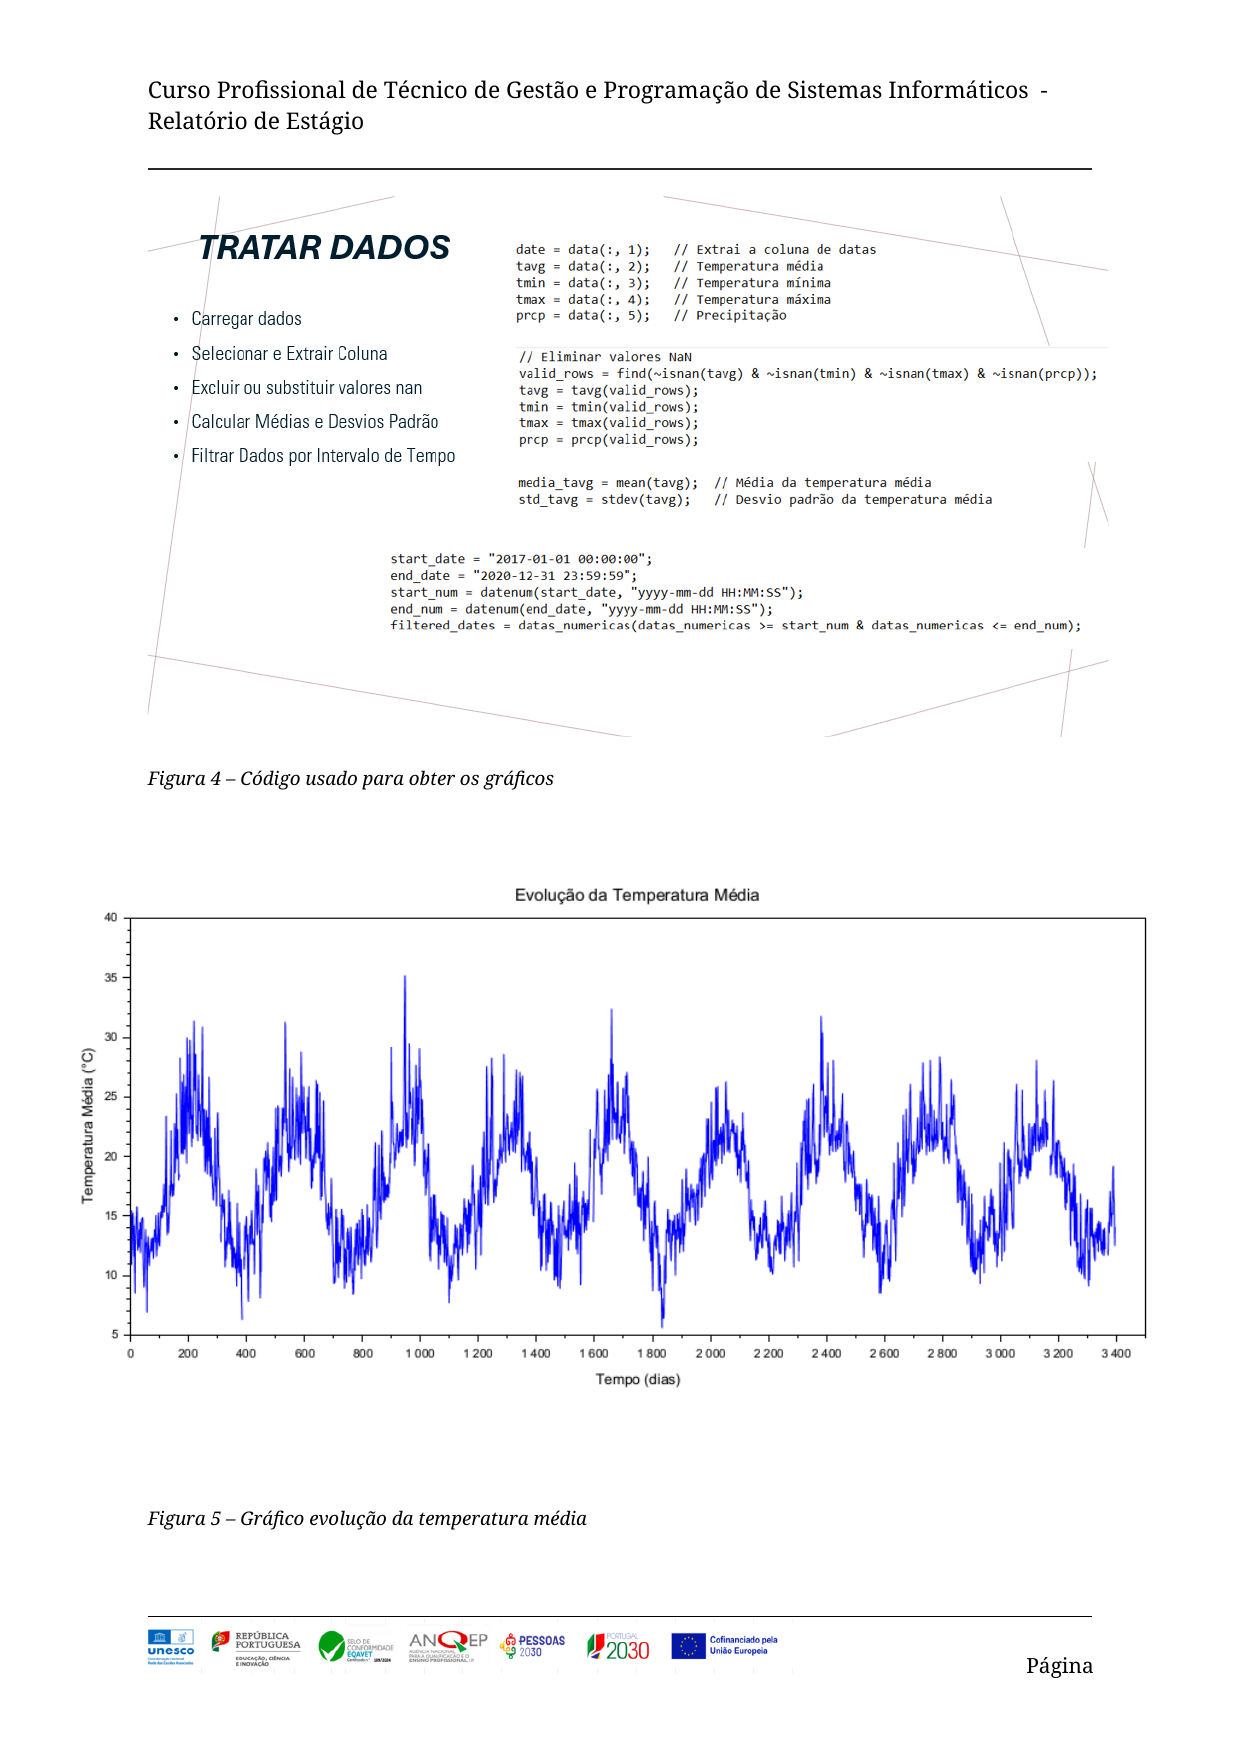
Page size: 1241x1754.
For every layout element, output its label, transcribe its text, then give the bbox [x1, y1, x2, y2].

picture [147, 196, 1109, 737]
text Figura 4 – Código usado para obter os gráficos [148, 765, 1092, 791]
text Figura 5 – Gráfico evolução da temperatura média [148, 1505, 1092, 1531]
picture [147, 1619, 803, 1674]
picture [66, 867, 1174, 1400]
